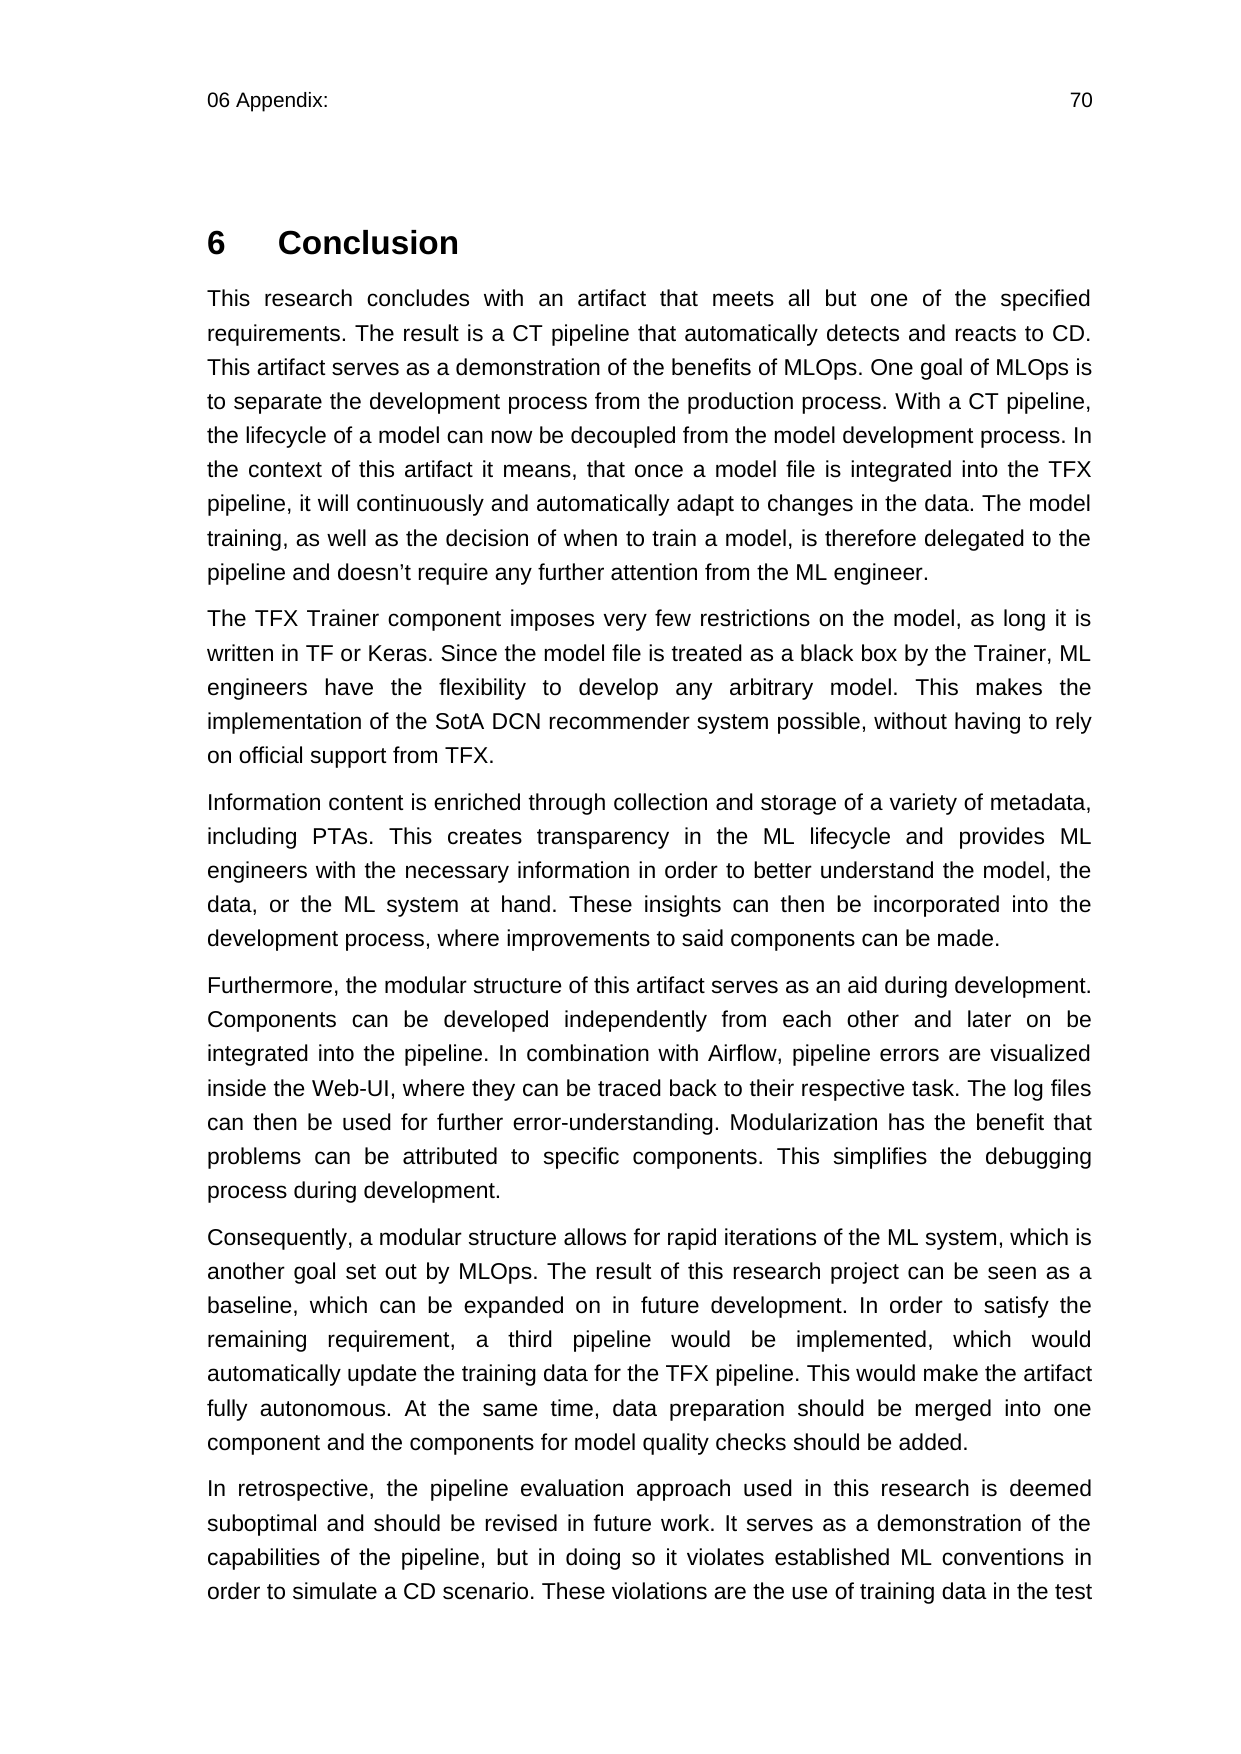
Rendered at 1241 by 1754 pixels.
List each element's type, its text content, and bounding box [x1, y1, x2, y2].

text The TFX Trainer component imposes very few restrictions on the model, as long it is written in TF or Keras. Since the model file is treated as a black box by the Trainer, ML engineers have the flexibility to develop any arbitrary model. This makes the implementation of the SotA DCN recommender system possible, without having to rely on official support from TFX. [207, 605, 1092, 768]
subtitle Conclusion [207, 223, 1092, 261]
text Furthermore, the modular structure of this artifact serves as an aid during development. Components can be developed independently from each other and later on be integrated into the pipeline. In combination with Airflow, pipeline errors are visualized inside the Web-UI, where they can be traced back to their respective task. The log files can then be used for further error-understanding. Modularization has the benefit that problems can be attributed to specific components. This simplifies the debugging process during development. [207, 972, 1092, 1203]
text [207, 1475, 1092, 1604]
text Information content is enriched through collection and storage of a variety of metadata, including PTAs. This creates transparency in the ML lifecycle and provides ML engineers with the necessary information in order to better understand the model, the data, or the ML system at hand. These insights can then be incorporated into the development process, where improvements to said components can be made. [207, 789, 1092, 952]
text Consequently, a modular structure allows for rapid iterations of the ML system, which is another goal set out by MLOps. The result of this research project can be seen as a baseline, which can be expanded on in future development. In order to satisfy the remaining requirement, a third pipeline would be implemented, which would automatically update the training data for the TFX pipeline. This would make the artifact fully autonomous. At the same time, data preparation should be merged into one component and the components for model quality checks should be added. [207, 1224, 1092, 1455]
text This research concludes with an artifact that meets all but one of the specified requirements. The result is a CT pipeline that automatically detects and reacts to CD. This artifact serves as a demonstration of the benefits of MLOps. One goal of MLOps is to separate the development process from the production process. With a CT pipeline, the lifecycle of a model can now be decoupled from the model development process. In the context of this artifact it means, that once a model file is integrated into the TFX pipeline, it will continuously and automatically adapt to changes in the data. The model training, as well as the decision of when to train a model, is therefore delegated to the pipeline and doesn’t require any further attention from the ML engineer. [207, 285, 1092, 585]
